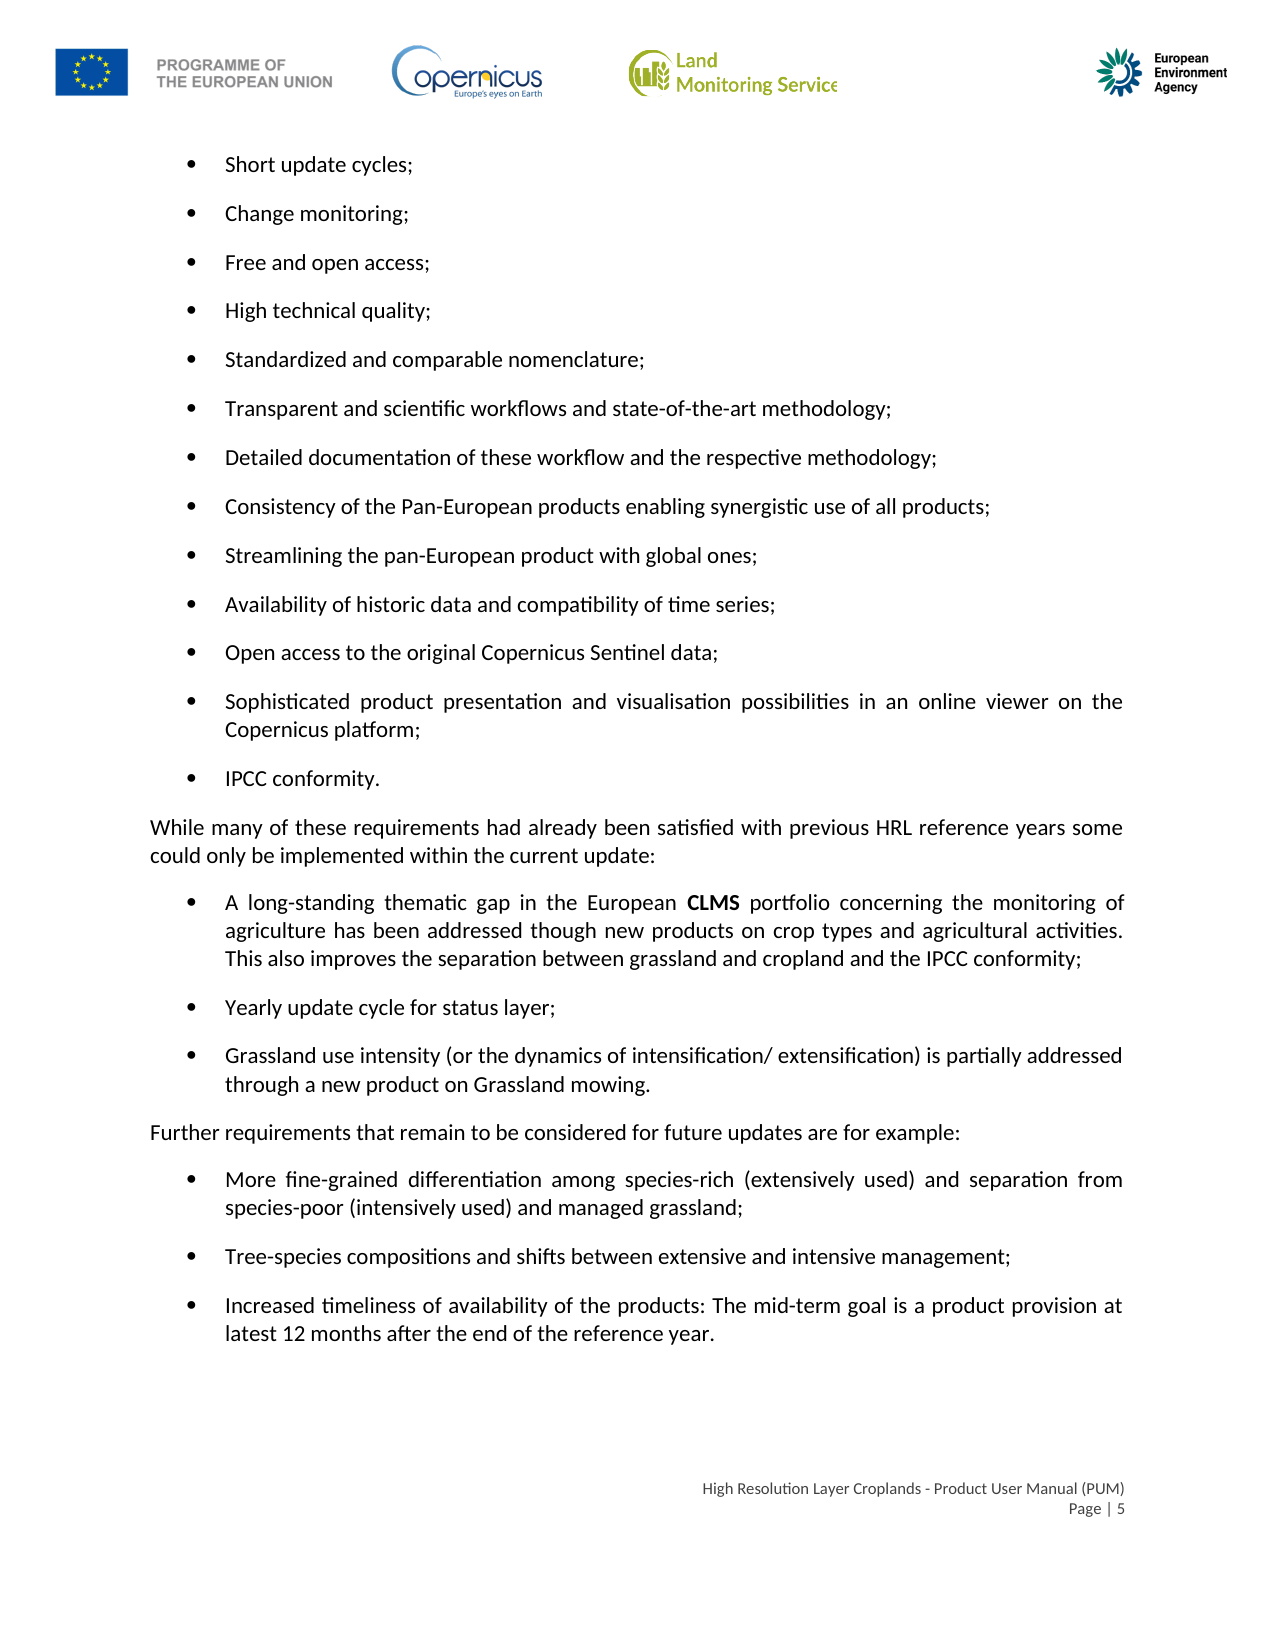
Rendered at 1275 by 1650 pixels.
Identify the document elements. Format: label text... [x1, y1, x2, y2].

picture [371, 15, 560, 130]
list Tree-species compositions and shifts between extensive and intensive management; [187, 1242, 1125, 1270]
list Free and open access; [187, 248, 1125, 276]
list A long-standing thematic gap in the European CLMS portfolio concerning the monitoring of agriculture has been addressed though new products on crop types and agricultural activities. This also improves the separation between grassland and cropland and the IPCC conformity; [187, 888, 1125, 972]
list High technical quality; [187, 297, 1125, 324]
text Further requirements that remain to be considered for future updates are for example: [150, 1118, 1125, 1147]
list Sophisticated product presentation and visualisation possibilities in an online viewer on the Copernicus platform; [187, 687, 1125, 743]
list Streamlining the pan-European product with global ones; [187, 541, 1125, 569]
list Short update cycles; [187, 150, 1125, 178]
list Consistency of the Pan-European products enabling synergistic use of all products; [187, 492, 1125, 520]
list Change monitoring; [187, 199, 1125, 227]
picture [1094, 46, 1228, 97]
list Detailed documentation of these workflow and the respective methodology; [187, 443, 1125, 471]
list Grassland use intensity (or the dynamics of intensification/ extensification) is partially addressed through a new product on Grassland mowing. [187, 1042, 1125, 1098]
picture [628, 50, 837, 97]
list Standardized and comparable nomenclature; [187, 345, 1125, 373]
list Yearly update cycle for status layer; [187, 993, 1125, 1021]
list Open access to the original Copernicus Sentinel data; [187, 638, 1125, 667]
list IPCC conformity. [187, 764, 1125, 792]
text While many of these requirements had already been satisfied with previous HRL reference years some could only be implemented within the current update: [150, 813, 1125, 869]
list Availability of historic data and compatibility of time series; [187, 590, 1125, 618]
list Transparent and scientific workflows and state-of-the-art methodology; [187, 394, 1125, 422]
picture [29, 21, 351, 124]
list Increased timeliness of availability of the products: The mid-term goal is a product provision at latest 12 months after the end of the reference year. [187, 1291, 1125, 1347]
list More fine-grained differentiation among species-rich (extensively used) and separation from species-poor (intensively used) and managed grassland; [187, 1165, 1125, 1221]
